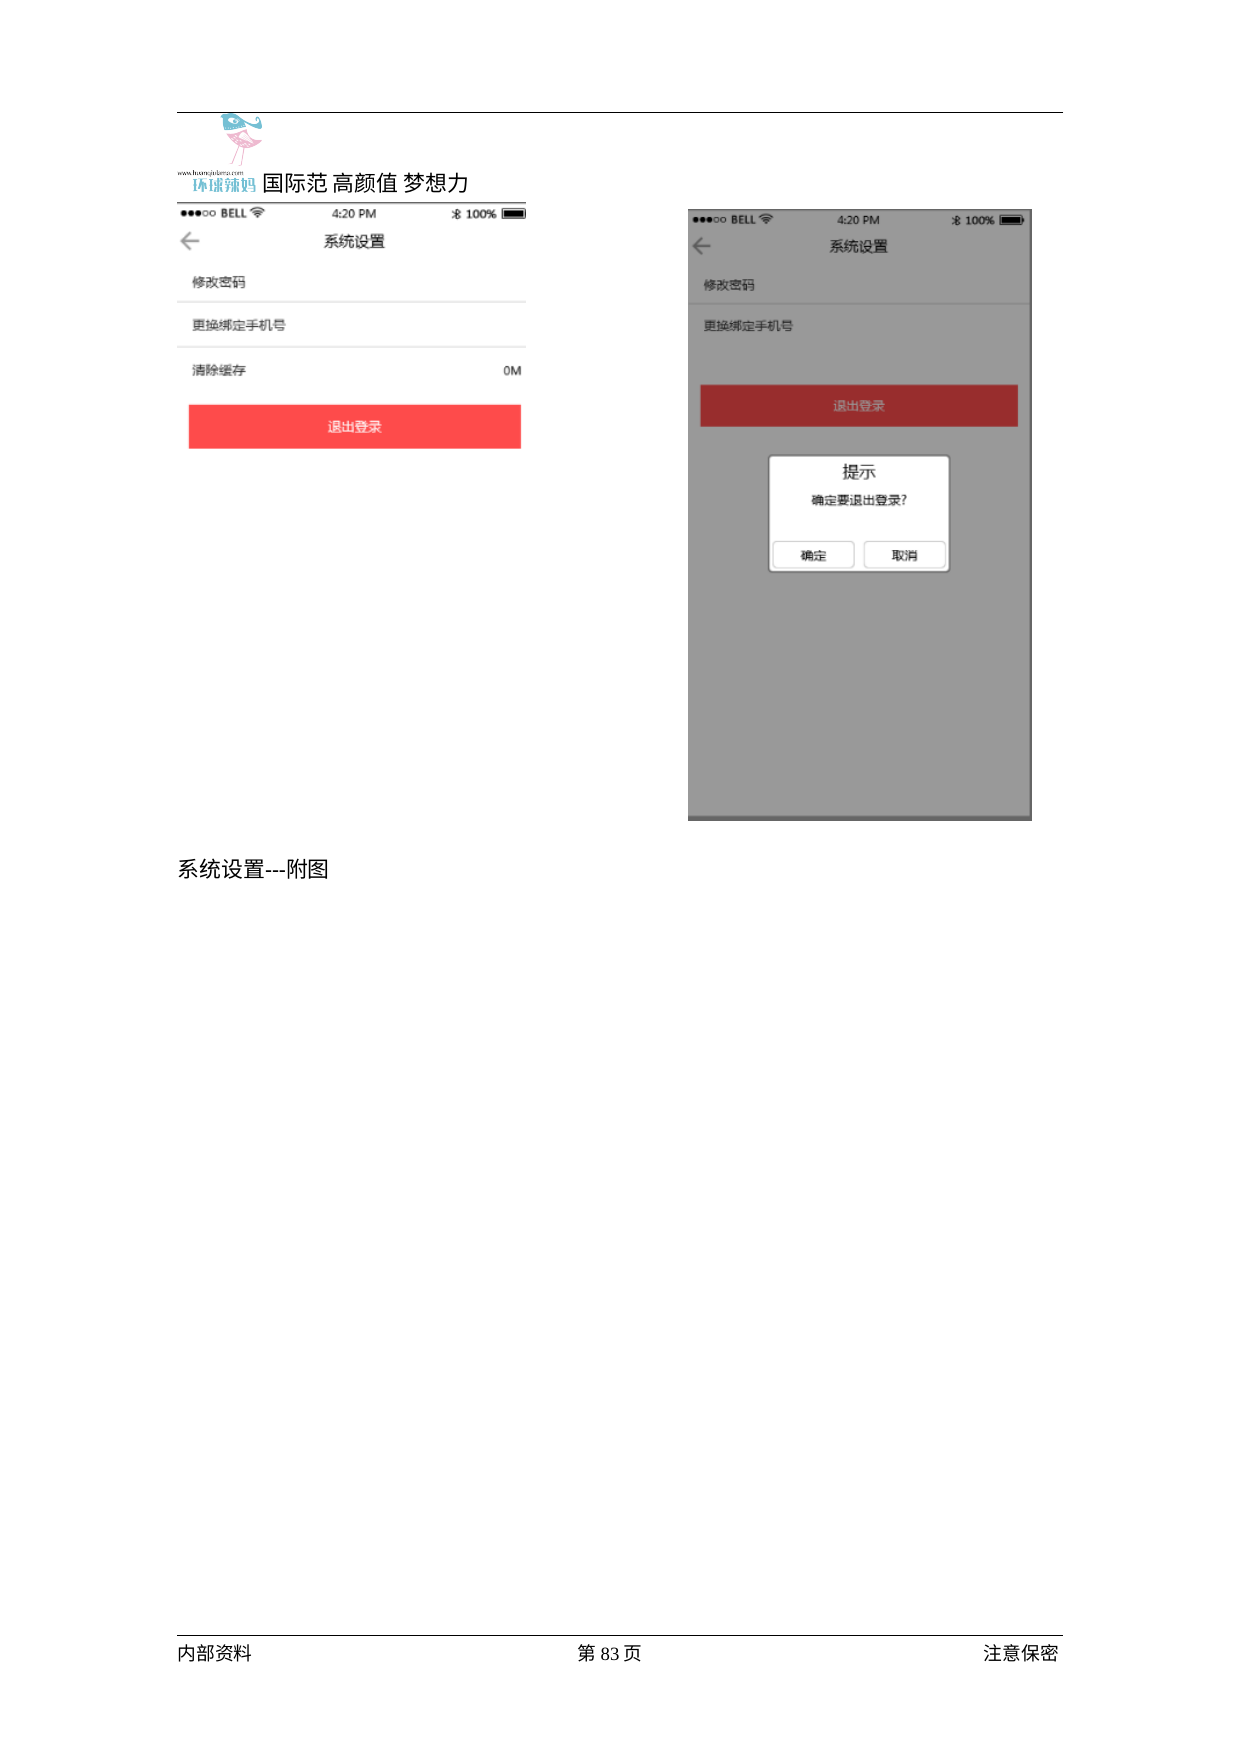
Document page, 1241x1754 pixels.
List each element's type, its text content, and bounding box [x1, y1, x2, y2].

picture [177, 202, 526, 839]
picture [177, 113, 262, 192]
text 系统设置---附图 [177, 852, 1063, 885]
picture [688, 209, 1032, 821]
